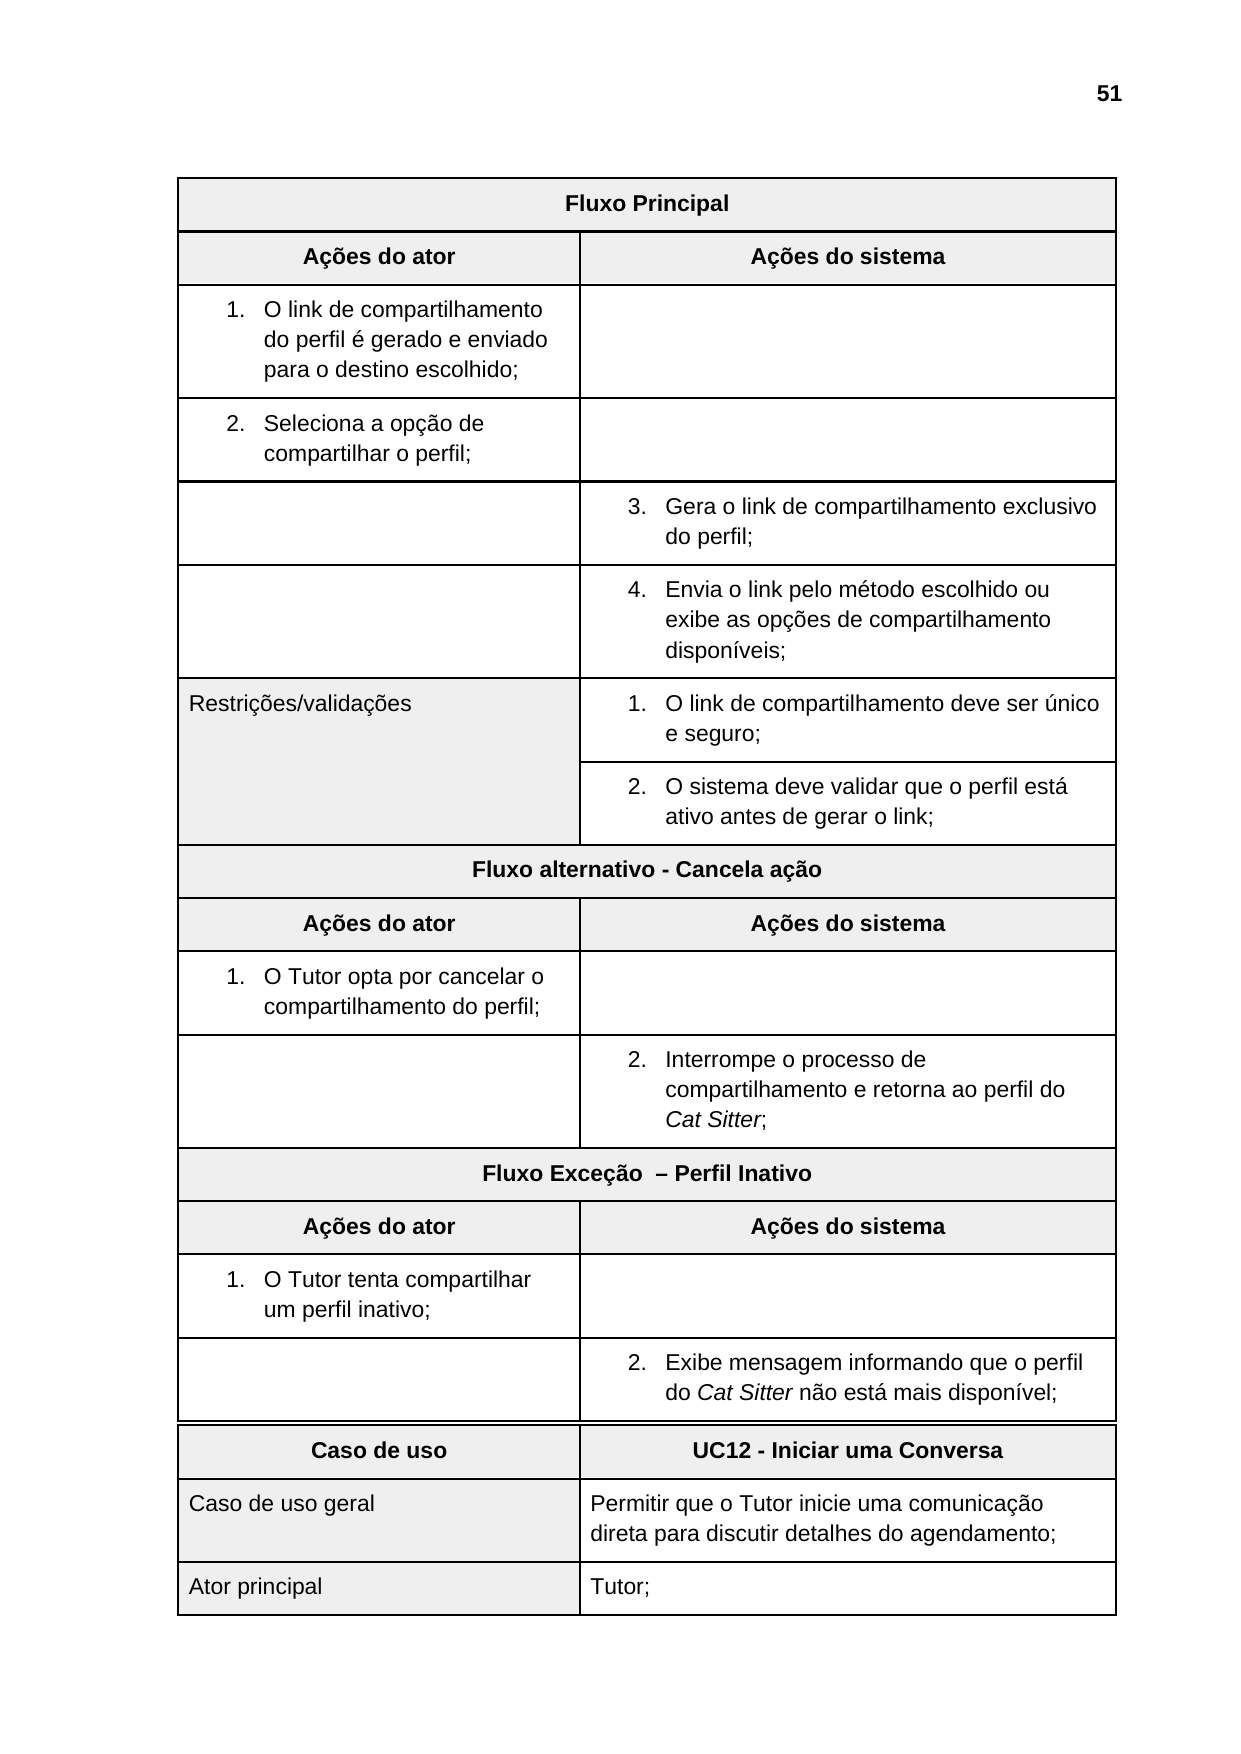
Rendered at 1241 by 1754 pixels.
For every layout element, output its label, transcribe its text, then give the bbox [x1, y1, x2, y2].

table_header UC12 - Iniciar uma Conversa [581, 1426, 1115, 1477]
table_cell Fluxo alternativo - Cancela ação [179, 846, 1115, 897]
table_cell [179, 1036, 579, 1147]
table_cell Exibe mensagem informando que o perfil do Cat Sitter não está mais disponível; [581, 1339, 1115, 1420]
table_cell O link de compartilhamento do perfil é gerado e enviado para o destino escolhido; [179, 286, 579, 397]
table_cell Restrições/validações [179, 679, 579, 844]
table_cell Tutor; [581, 1563, 1115, 1614]
table_cell O sistema deve validar que o perfil está ativo antes de gerar o link; [581, 763, 1115, 844]
table_cell Gera o link de compartilhamento exclusivo do perfil; [581, 483, 1115, 564]
table_cell Ações do sistema [581, 899, 1115, 950]
table_cell [179, 483, 579, 564]
table_cell [581, 286, 1115, 397]
table_cell Ações do ator [179, 233, 579, 283]
table_cell Caso de uso geral [179, 1480, 579, 1561]
table_cell [581, 952, 1115, 1033]
table_cell Fluxo Exceção – Perfil Inativo [179, 1149, 1115, 1200]
table_cell [179, 566, 579, 677]
table_cell [581, 1255, 1115, 1337]
table_cell Envia o link pelo método escolhido ou exibe as opções de compartilhamento disponíveis; [581, 566, 1115, 677]
table_header Caso de uso [179, 1426, 579, 1477]
table_cell O link de compartilhamento deve ser único e seguro; [581, 679, 1115, 761]
table_cell Permitir que o Tutor inicie uma comunicação direta para discutir detalhes do agendamento; [581, 1480, 1115, 1561]
table_cell Ações do ator [179, 1202, 579, 1253]
table_cell Interrompe o processo de compartilhamento e retorna ao perfil do Cat Sitter; [581, 1036, 1115, 1147]
table_cell Ações do sistema [581, 1202, 1115, 1253]
table_cell Ator principal [179, 1563, 579, 1614]
table_cell [581, 399, 1115, 480]
table_cell O Tutor opta por cancelar o compartilhamento do perfil; [179, 952, 579, 1033]
table_cell Ações do sistema [581, 233, 1115, 283]
table_cell Seleciona a opção de compartilhar o perfil; [179, 399, 579, 480]
table_cell O Tutor tenta compartilhar um perfil inativo; [179, 1255, 579, 1337]
table_cell [179, 1339, 579, 1420]
table_cell Fluxo Principal [179, 179, 1115, 230]
table_cell Ações do ator [179, 899, 579, 950]
